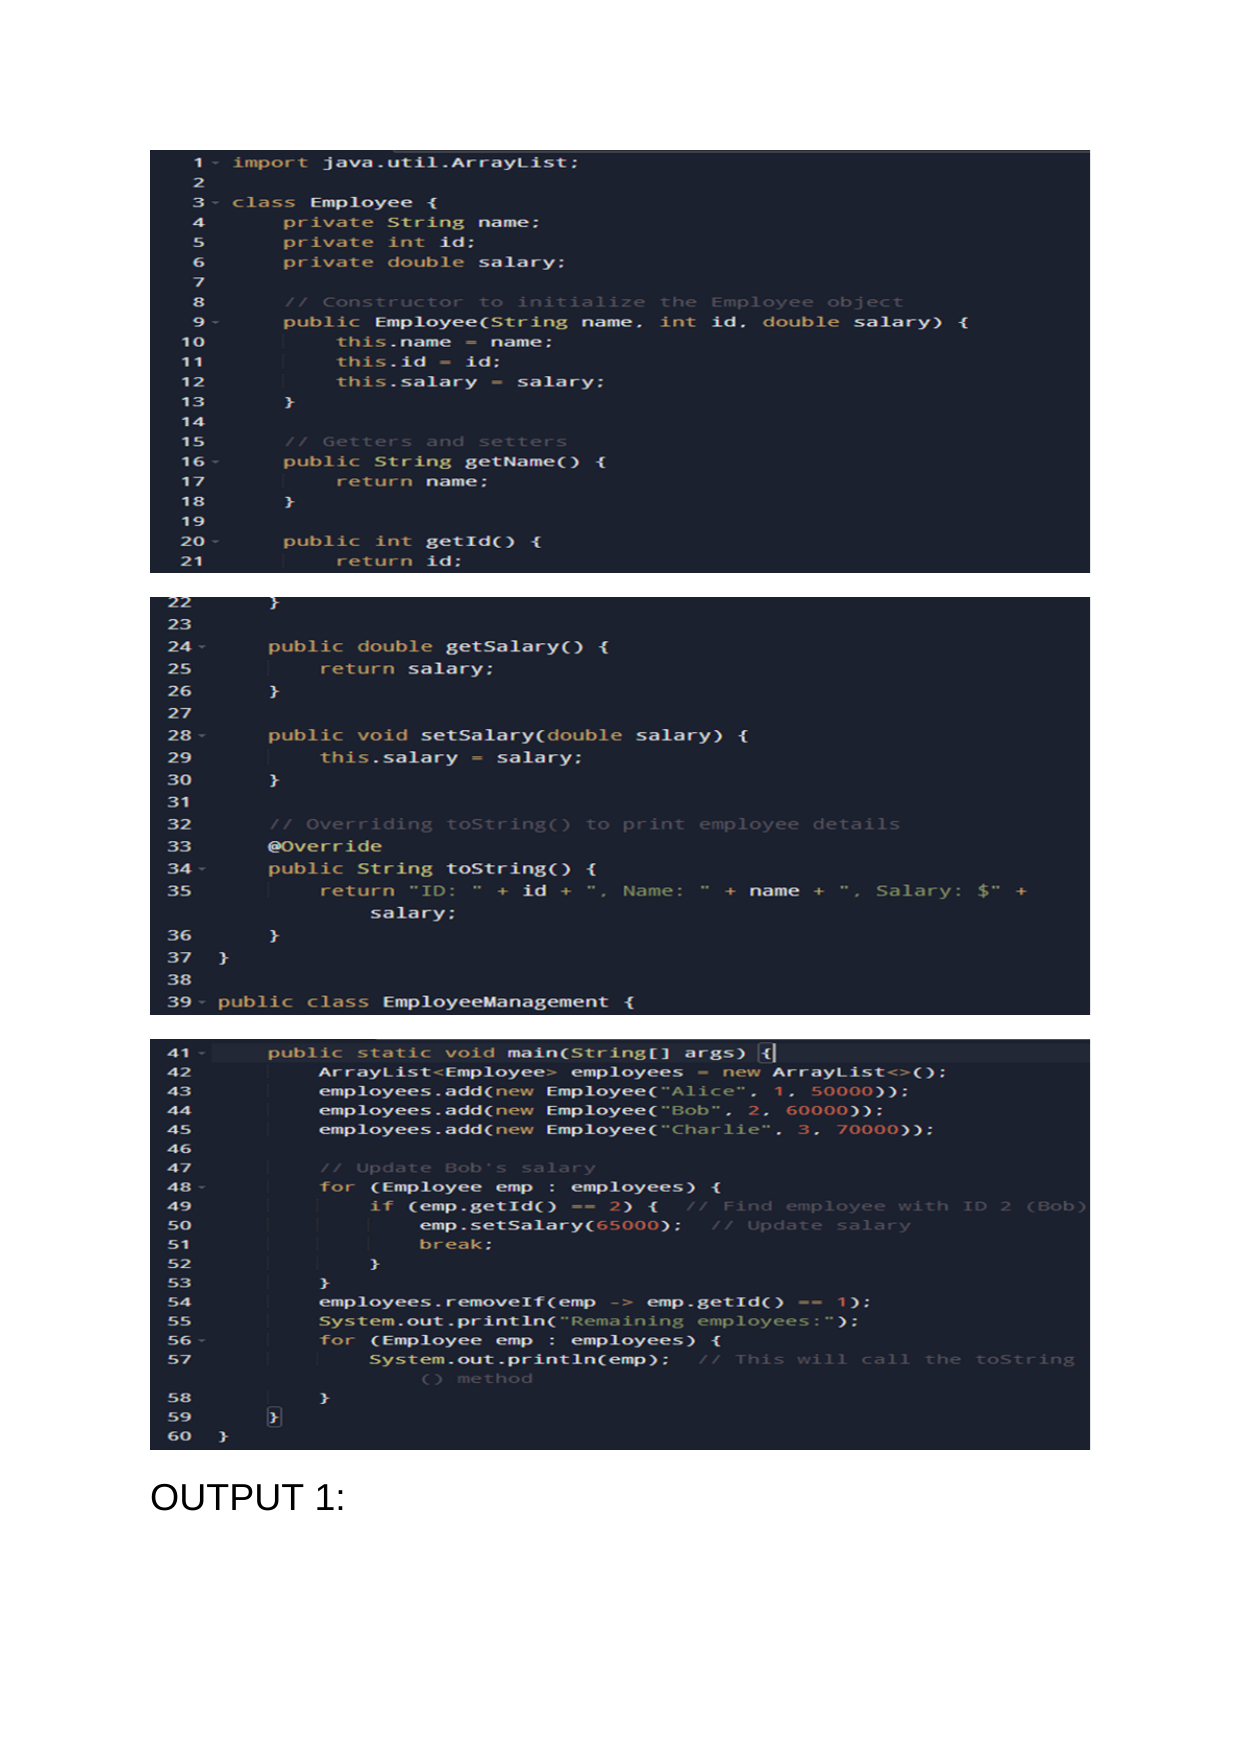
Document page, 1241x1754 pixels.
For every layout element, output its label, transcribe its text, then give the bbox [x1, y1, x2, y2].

text OUTPUT 1: [150, 1475, 1090, 1518]
picture [150, 1039, 1091, 1450]
picture [150, 597, 1091, 1015]
picture [150, 150, 1091, 573]
